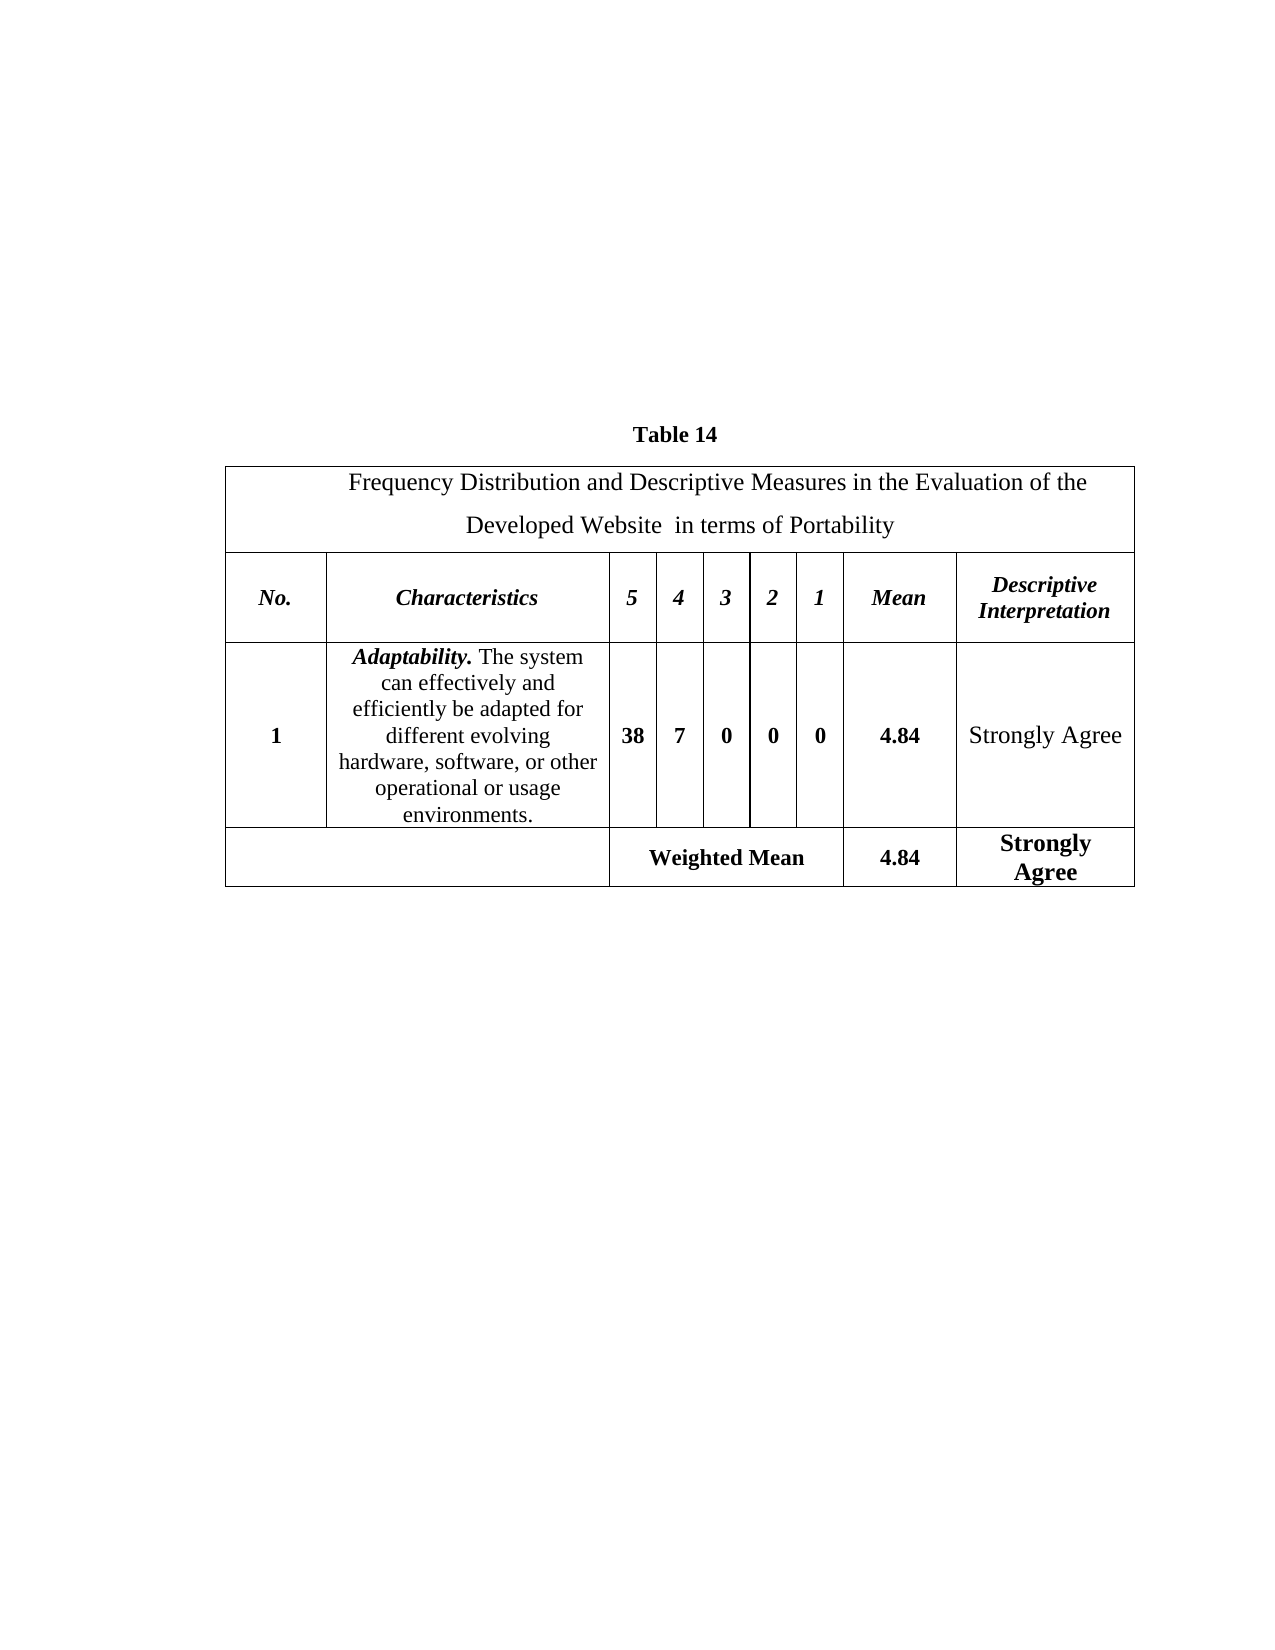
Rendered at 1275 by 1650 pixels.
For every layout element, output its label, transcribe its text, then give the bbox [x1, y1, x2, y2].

table_cell 1 [226, 643, 326, 827]
table_cell Characteristics [327, 553, 609, 642]
table_cell [226, 828, 609, 886]
table_header Frequency Distribution and Descriptive Measures in the Evaluation of the Developed Website in terms of Portability [226, 467, 1134, 552]
table_cell Weighted Mean [610, 828, 843, 886]
table_cell Adaptability. The system can effectively and efficiently be adapted for different evolving hardware, software, or other operational or usage environments. [327, 643, 609, 827]
table_cell 38 [610, 643, 656, 827]
table_cell 0 [797, 643, 843, 827]
table_cell 0 [704, 643, 749, 827]
table_cell Strongly Agree [957, 643, 1134, 827]
table_cell 2 [751, 553, 796, 642]
table_cell 4.84 [844, 828, 956, 886]
table_cell 3 [704, 553, 749, 642]
table_cell Mean [844, 553, 956, 642]
table_cell Descriptive Interpretation [957, 553, 1134, 642]
table_cell 5 [610, 553, 656, 642]
table_cell 7 [657, 643, 703, 827]
table_cell 1 [797, 553, 843, 642]
table_cell 4.84 [844, 643, 956, 827]
table_cell No. [226, 553, 326, 642]
table_cell 0 [751, 643, 796, 827]
table_cell Strongly Agree [957, 828, 1134, 886]
table_cell 4 [657, 553, 703, 642]
text Table 14 [225, 421, 1125, 447]
